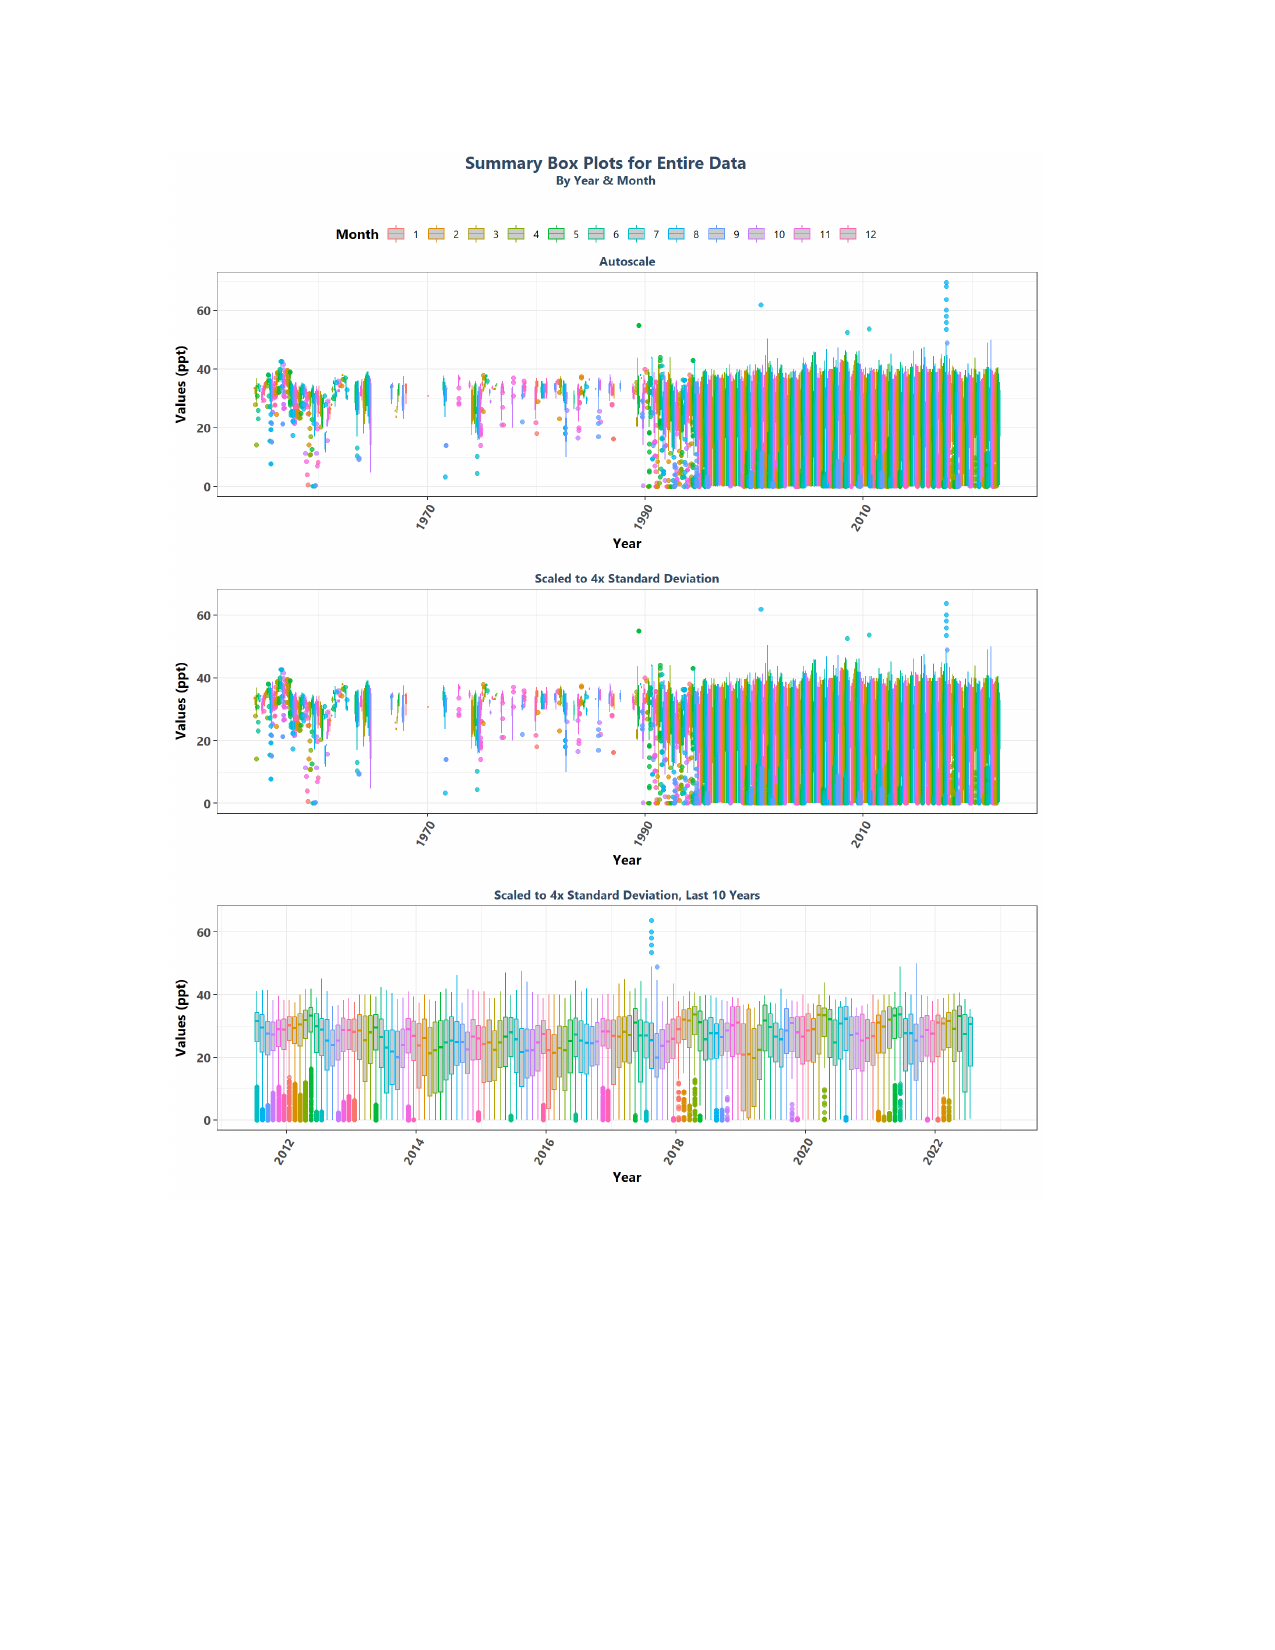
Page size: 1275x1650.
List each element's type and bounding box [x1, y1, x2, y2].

picture [168, 150, 1044, 1200]
